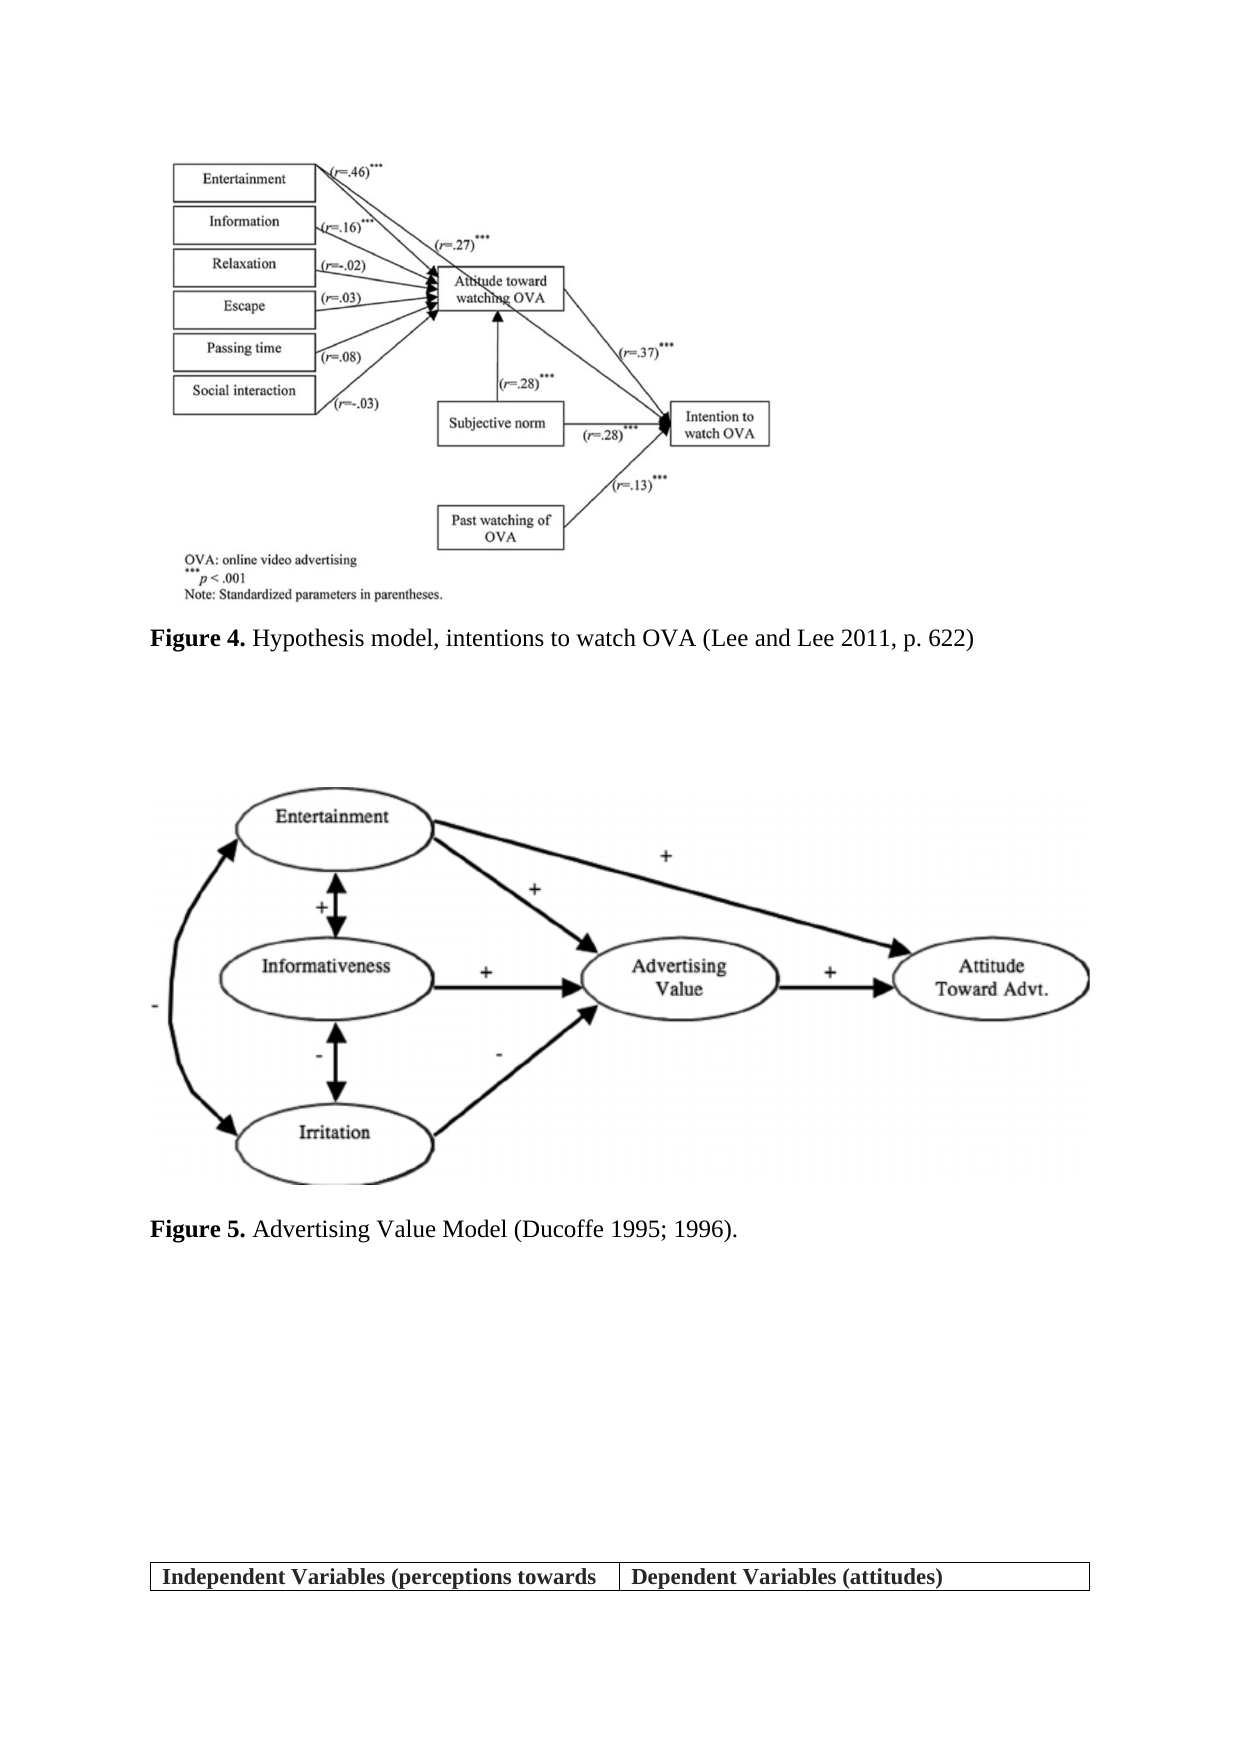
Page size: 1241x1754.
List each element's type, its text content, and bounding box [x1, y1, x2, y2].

picture [150, 787, 1090, 1185]
text Figure 5. Advertising Value Model (Ducoffe 1995; 1996). [150, 1214, 1090, 1242]
text Figure 4. Hypothesis model, intentions to watch OVA (Lee and Lee 2011, p. 622) [150, 623, 1090, 652]
picture [150, 150, 804, 608]
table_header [620, 1563, 1089, 1589]
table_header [151, 1563, 619, 1589]
